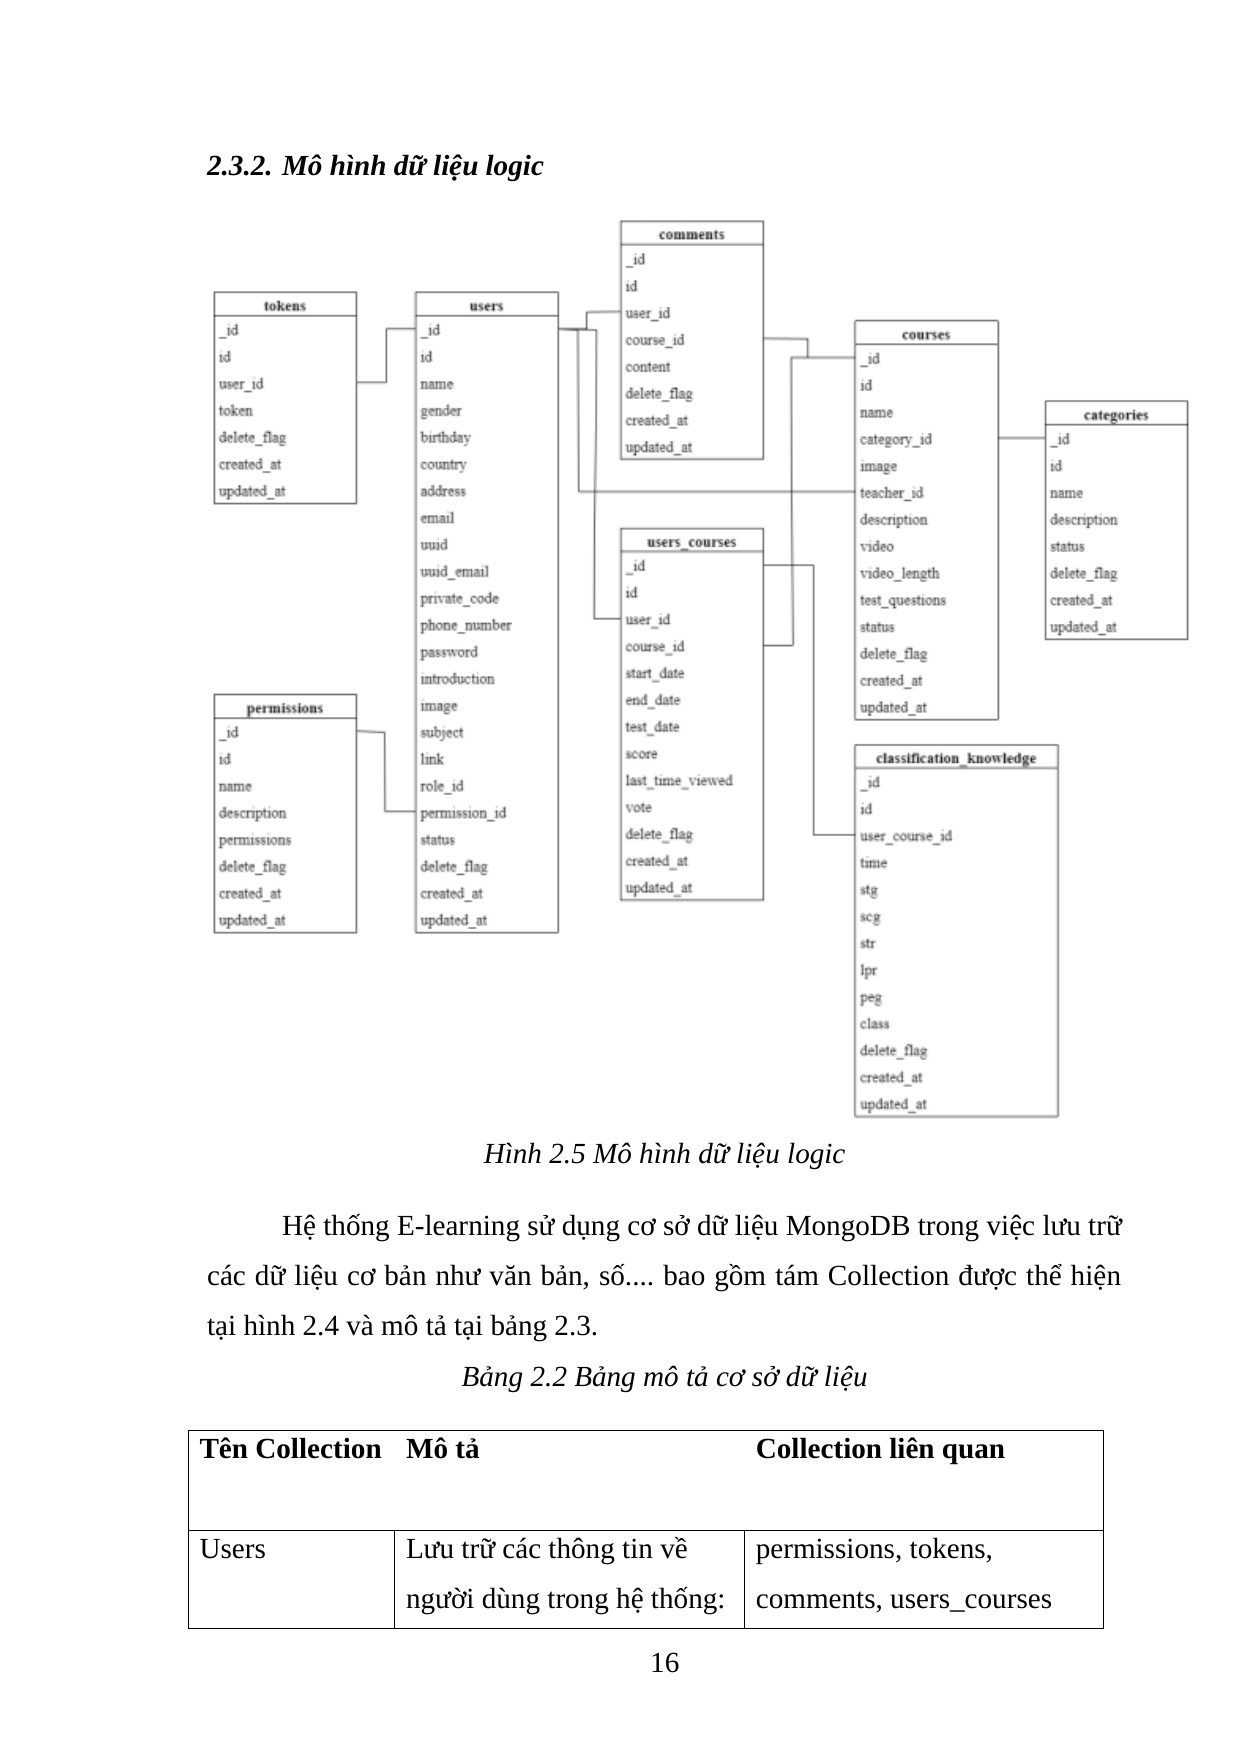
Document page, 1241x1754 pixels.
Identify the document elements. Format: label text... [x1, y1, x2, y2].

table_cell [745, 1531, 1103, 1628]
picture [206, 198, 1195, 1120]
subtitle Mô hình dữ liệu logic [207, 148, 1122, 181]
table_header Tên Collection [189, 1431, 394, 1530]
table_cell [395, 1531, 744, 1628]
table_cell Users [189, 1531, 394, 1628]
text Hệ thống E-learning sử dụng cơ sở dữ liệu MongoDB trong việc lưu trữ các dữ liệu cơ bản như văn bản, số.... bao gồm tám Collection được thể hiện tại hình 2.4 và mô tả tại bảng 2.3. [207, 1208, 1122, 1342]
table_header Collection liên quan [744, 1431, 1103, 1530]
table_header Mô tả [395, 1431, 744, 1530]
